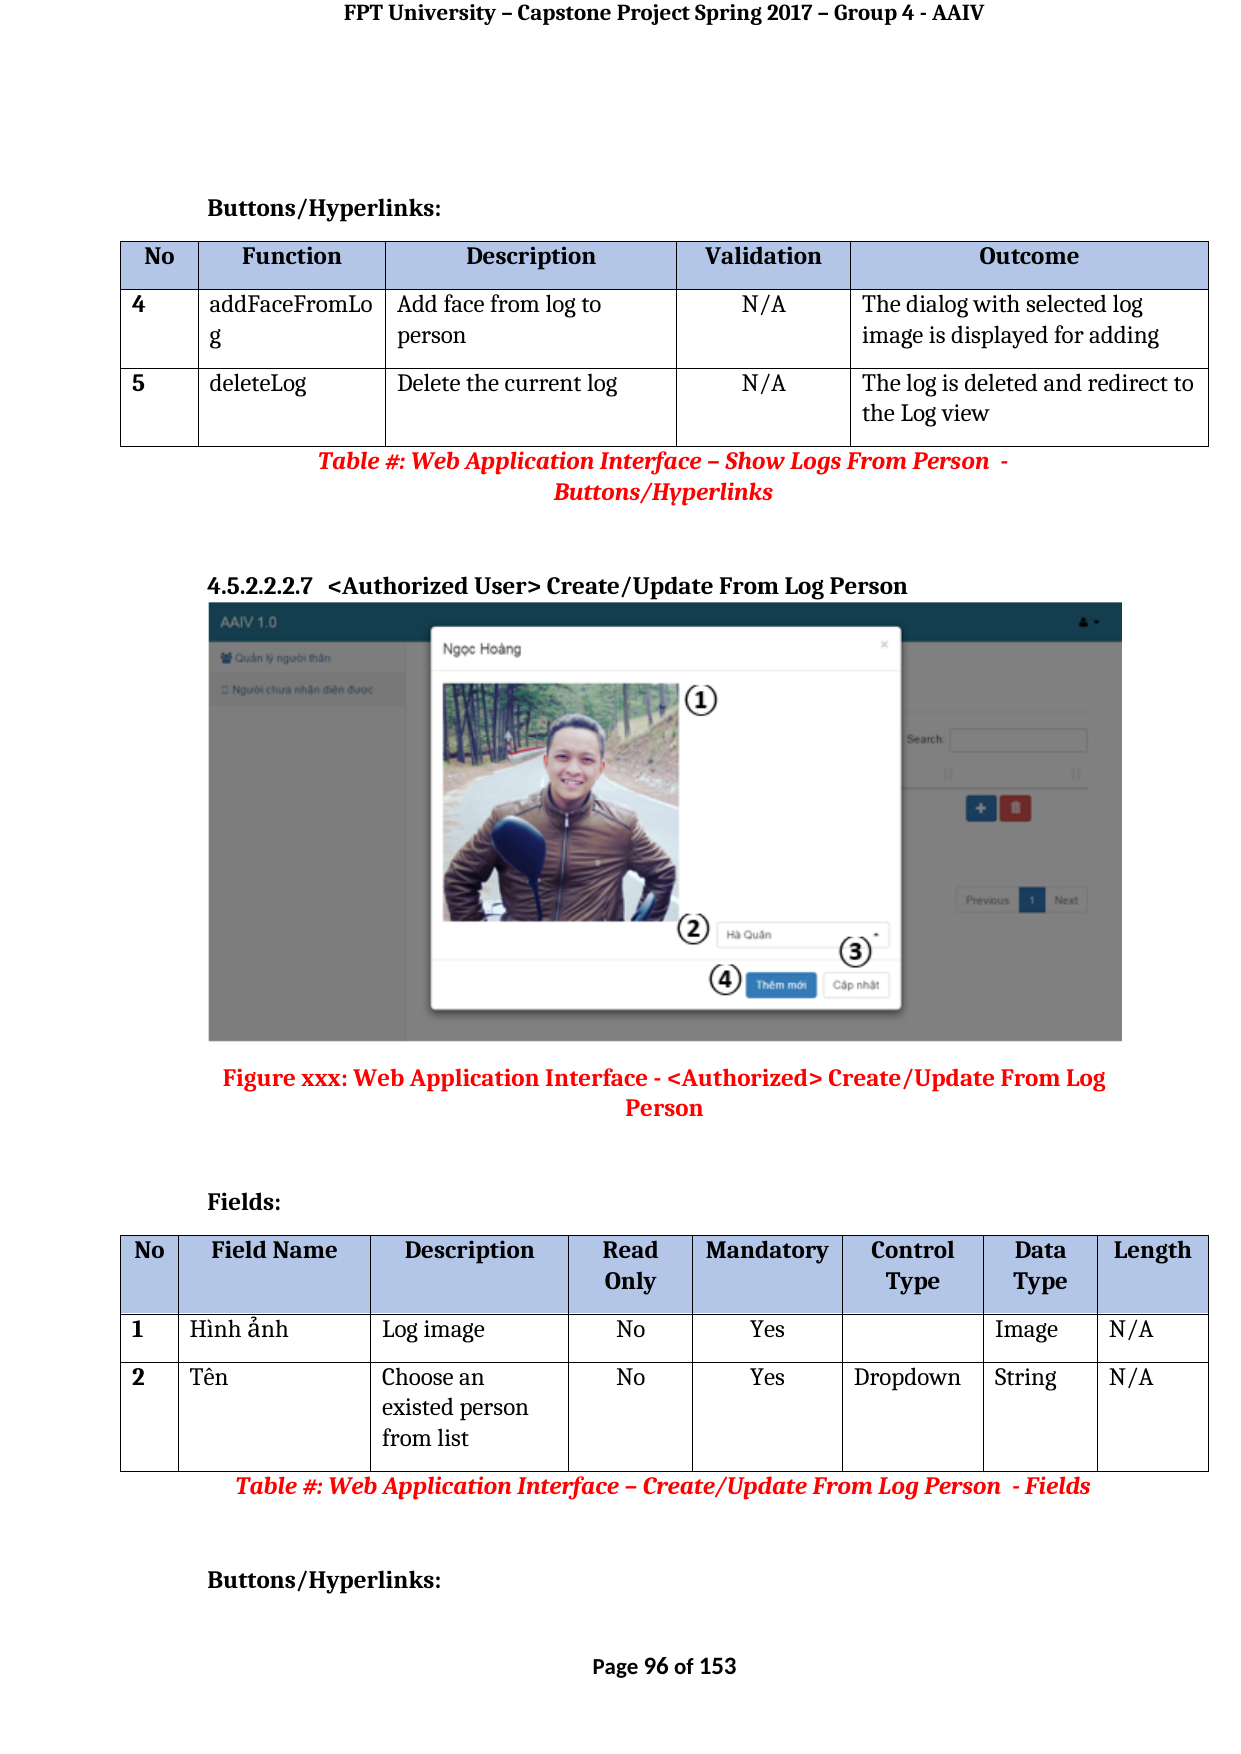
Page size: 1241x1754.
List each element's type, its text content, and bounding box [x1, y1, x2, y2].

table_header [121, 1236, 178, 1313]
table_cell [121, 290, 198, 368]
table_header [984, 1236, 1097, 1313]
text Table #: Web Application Interface – Create/Update From Log Person - Fields [207, 1472, 1122, 1500]
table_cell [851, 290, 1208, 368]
text Fields: [207, 1188, 1122, 1217]
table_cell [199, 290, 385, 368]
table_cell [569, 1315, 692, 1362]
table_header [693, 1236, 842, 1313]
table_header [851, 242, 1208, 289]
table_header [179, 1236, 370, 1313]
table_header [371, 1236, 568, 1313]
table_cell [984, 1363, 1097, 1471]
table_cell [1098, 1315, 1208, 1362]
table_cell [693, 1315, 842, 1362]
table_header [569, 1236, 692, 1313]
text Buttons/Hyperlinks: [207, 1566, 1122, 1594]
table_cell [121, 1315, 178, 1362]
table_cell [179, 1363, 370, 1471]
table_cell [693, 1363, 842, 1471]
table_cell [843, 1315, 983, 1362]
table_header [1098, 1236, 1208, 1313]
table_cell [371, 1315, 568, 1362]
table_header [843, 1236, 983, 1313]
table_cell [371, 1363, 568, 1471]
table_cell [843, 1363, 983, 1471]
picture [207, 602, 1122, 1046]
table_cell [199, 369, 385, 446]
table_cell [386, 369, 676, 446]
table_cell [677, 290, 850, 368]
text Figure xxx: Web Application Interface - <Authorized> Create/Update From Log Person [207, 1063, 1122, 1123]
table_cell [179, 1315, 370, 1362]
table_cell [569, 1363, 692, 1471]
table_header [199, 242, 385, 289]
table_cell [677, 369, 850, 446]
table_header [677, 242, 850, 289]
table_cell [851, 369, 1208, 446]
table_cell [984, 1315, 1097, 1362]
subtitle <Authorized User> Create/Update From Log Person [207, 572, 1122, 600]
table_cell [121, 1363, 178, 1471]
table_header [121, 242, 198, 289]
text Table #: Web Application Interface – Show Logs From Person - Buttons/Hyperlinks [207, 447, 1122, 506]
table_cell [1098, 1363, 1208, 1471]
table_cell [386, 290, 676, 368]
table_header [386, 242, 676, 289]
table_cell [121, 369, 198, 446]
text Buttons/Hyperlinks: [207, 194, 1122, 223]
